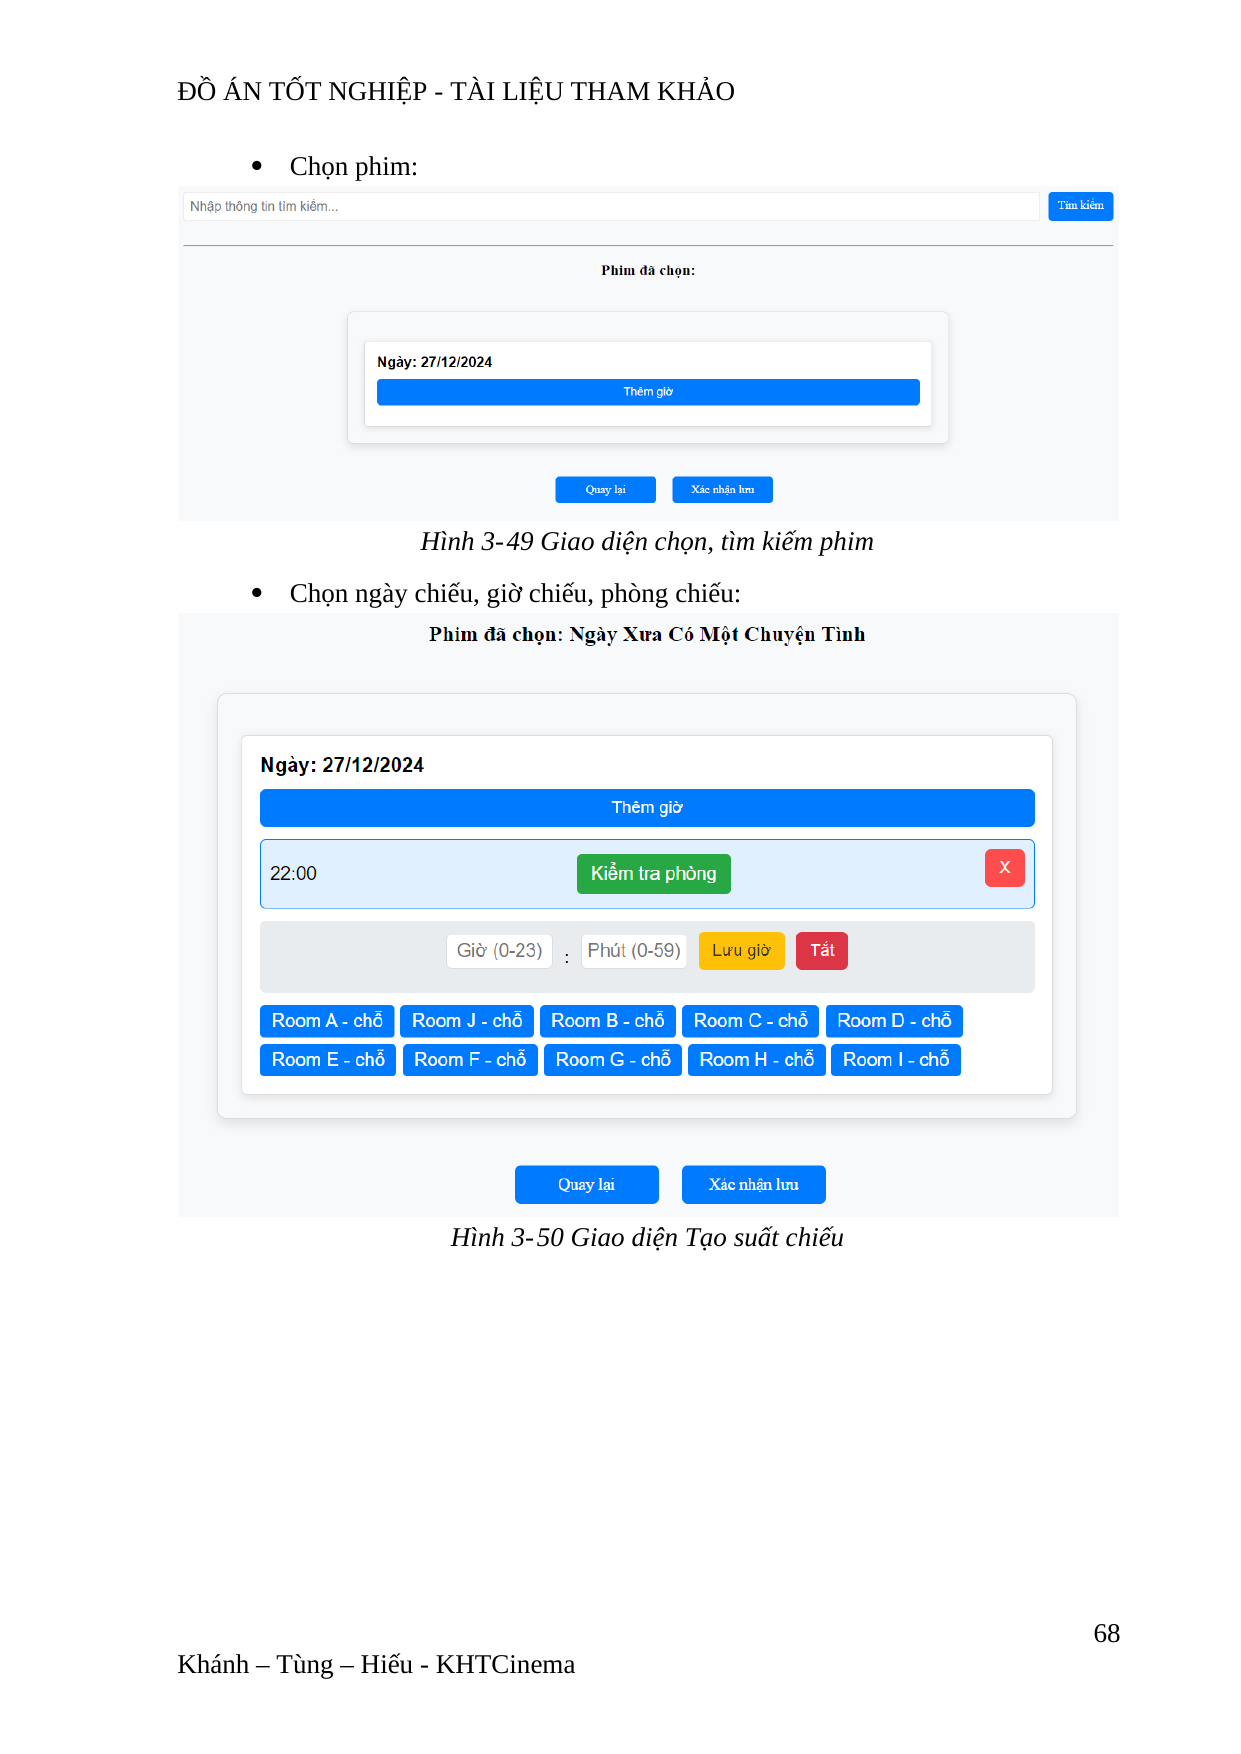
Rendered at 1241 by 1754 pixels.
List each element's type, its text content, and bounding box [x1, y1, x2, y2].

list Chọn phim: [252, 150, 1120, 181]
list Chọn ngày chiếu, giờ chiếu, phòng chiếu: [252, 577, 1120, 609]
picture [178, 613, 1119, 1217]
picture [178, 186, 1119, 521]
